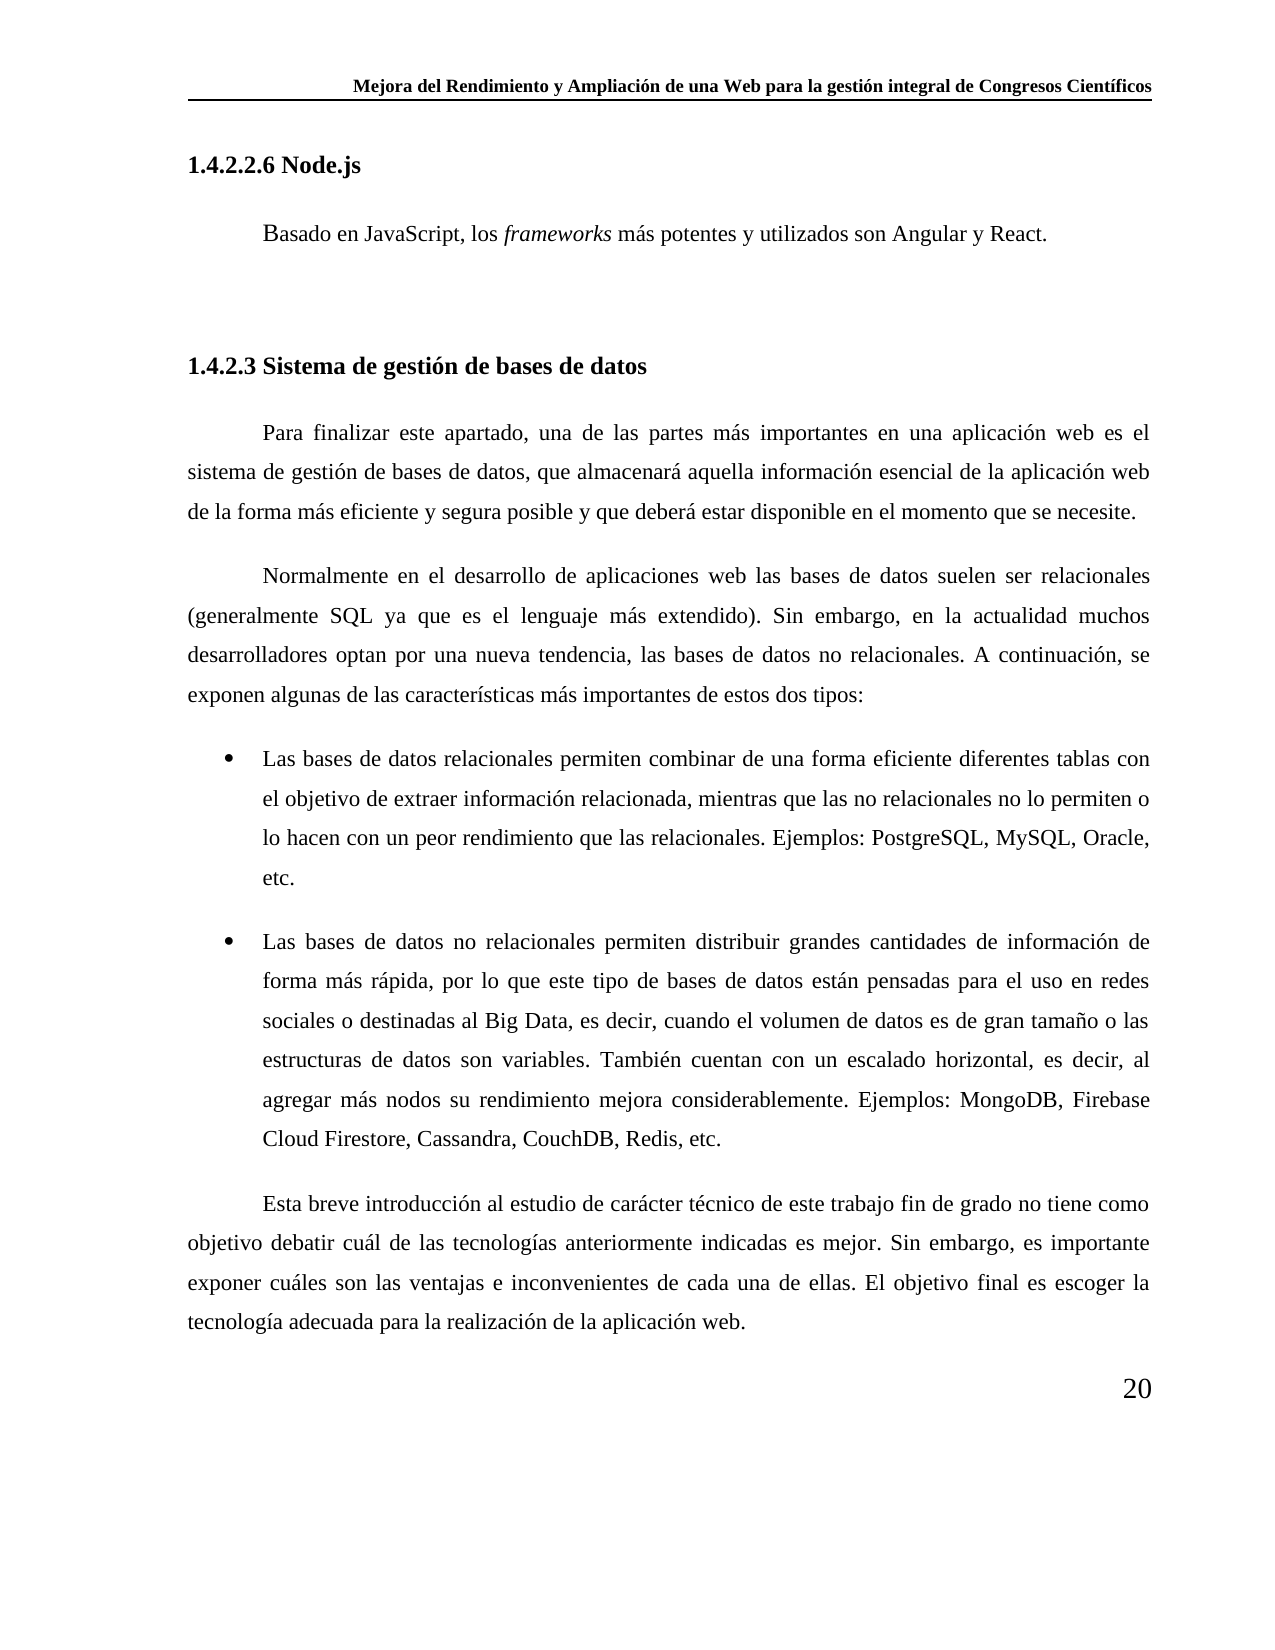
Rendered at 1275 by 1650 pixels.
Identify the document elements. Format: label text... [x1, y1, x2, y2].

list Las bases de datos relacionales permiten combinar de una forma eficiente diferentes tablas con el objetivo de extraer información relacionada, mientras que las no relacionales no lo permiten o lo hacen con un peor rendimiento que las relacionales. Ejemplos: PostgreSQL, MySQL, Oracle, etc. [225, 745, 1152, 890]
text Normalmente en el desarrollo de aplicaciones web las bases de datos suelen ser relacionales (generalmente SQL ya que es el lenguaje más extendido). Sin embargo, en la actualidad muchos desarrolladores optan por una nueva tendencia, las bases de datos no relacionales. A continuación, se exponen algunas de las características más importantes de estos dos tipos: [187, 562, 1152, 707]
subtitle 1.4.2.3 Sistema de gestión de bases de datos [187, 351, 1152, 379]
text Para finalizar este apartado, una de las partes más importantes en una aplicación web es el sistema de gestión de bases de datos, que almacenará aquella información esencial de la aplicación web de la forma más eficiente y segura posible y que deberá estar disponible en el momento que se necesite. [187, 419, 1152, 524]
text 1.4.2.2.6 Node.js [187, 150, 1152, 179]
text Esta breve introducción al estudio de carácter técnico de este trabajo fin de grado no tiene como objetivo debatir cuál de las tecnologías anteriormente indicadas es mejor. Sin embargo, es importante exponer cuáles son las ventajas e inconvenientes de cada una de ellas. El objetivo final es escoger la tecnología adecuada para la realización de la aplicación web. [187, 1190, 1152, 1335]
list Las bases de datos no relacionales permiten distribuir grandes cantidades de información de forma más rápida, por lo que este tipo de bases de datos están pensadas para el uso en redes sociales o destinadas al Big Data, es decir, cuando el volumen de datos es de gran tamaño o las estructuras de datos son variables. También cuentan con un escalado horizontal, es decir, al agregar más nodos su rendimiento mejora considerablemente. Ejemplos: MongoDB, Firebase Cloud Firestore, Cassandra, CouchDB, Redis, etc. [225, 928, 1152, 1152]
text Basado en JavaScript, los frameworks más potentes y utilizados son Angular y React. [187, 218, 1152, 247]
